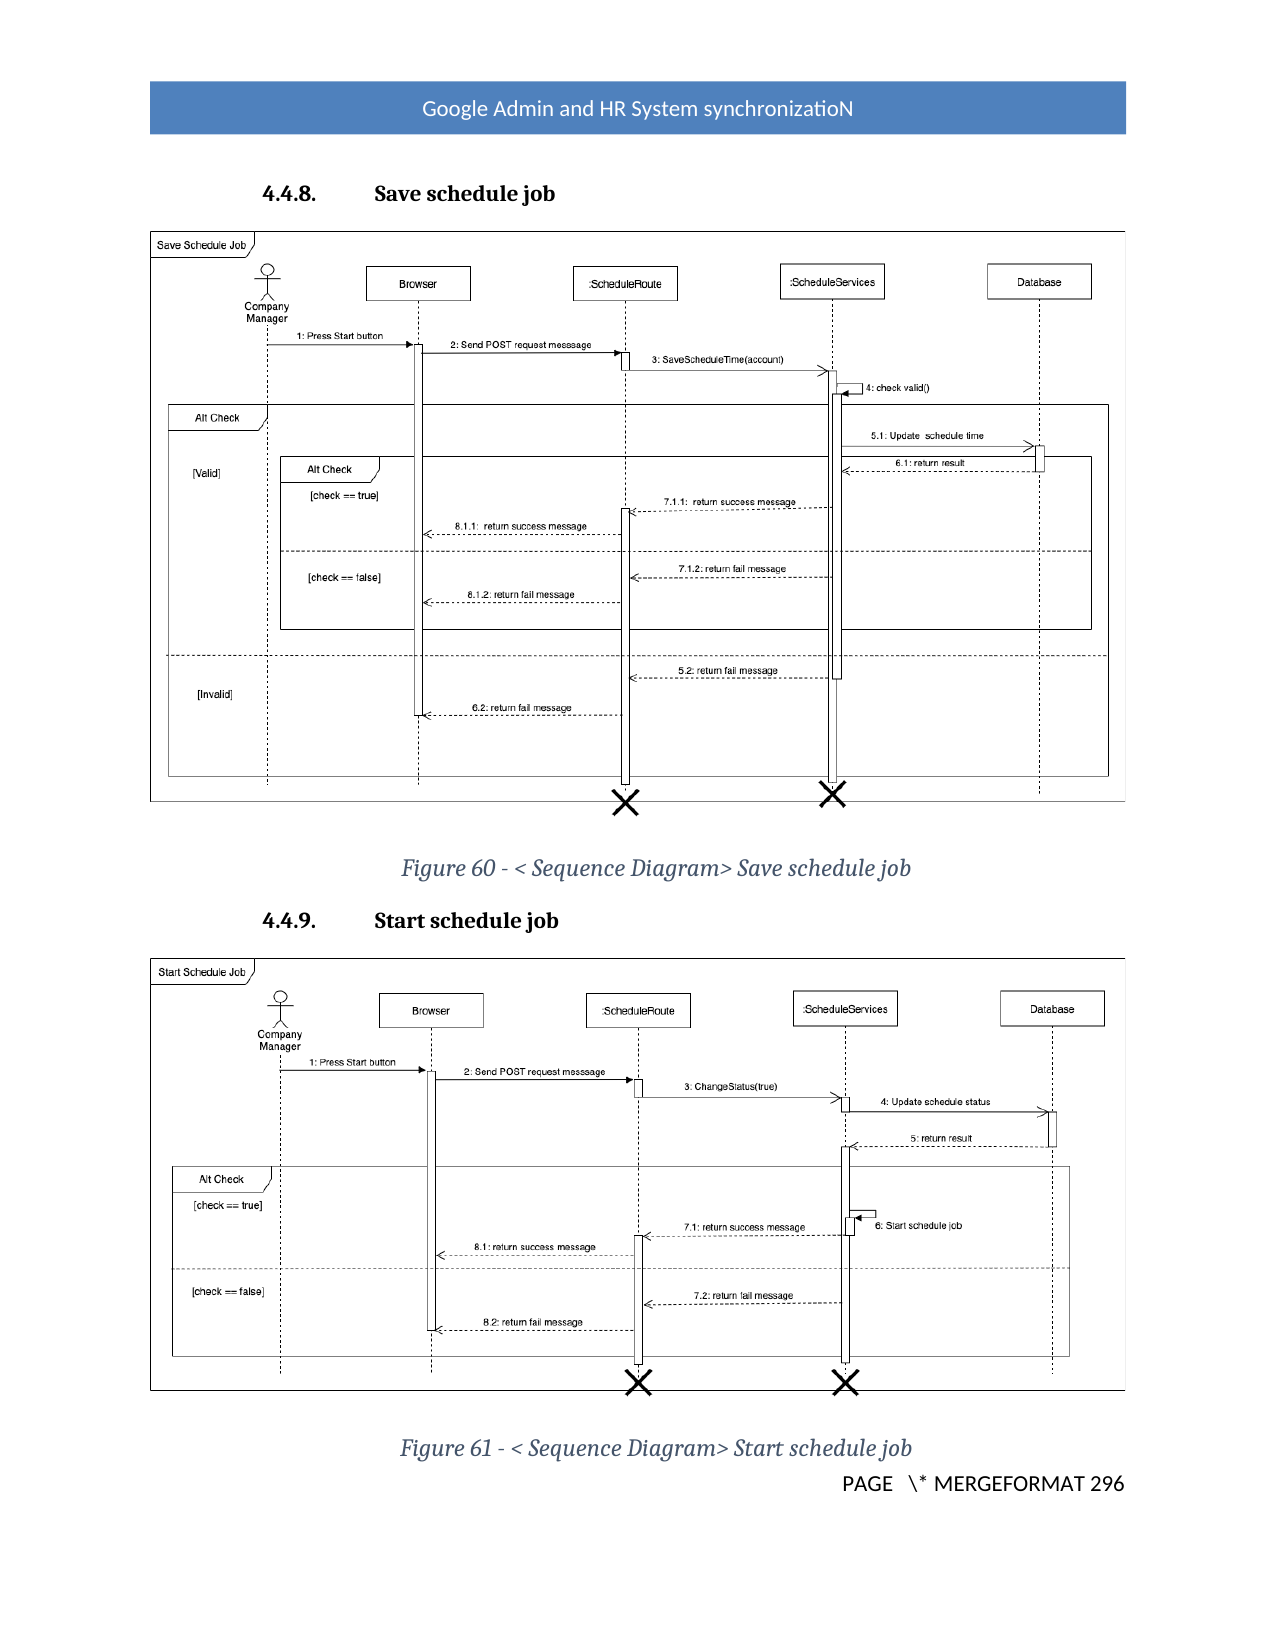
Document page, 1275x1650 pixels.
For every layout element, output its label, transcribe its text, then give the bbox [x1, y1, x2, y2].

subtitle Start schedule job [262, 907, 1125, 934]
picture [150, 231, 1125, 821]
text Figure 60 - < Sequence Diagram> Save schedule job [187, 853, 1125, 882]
subtitle Save schedule job [262, 181, 1125, 207]
picture [150, 958, 1125, 1401]
text Figure 61 - < Sequence Diagram> Start schedule job [187, 1433, 1125, 1462]
